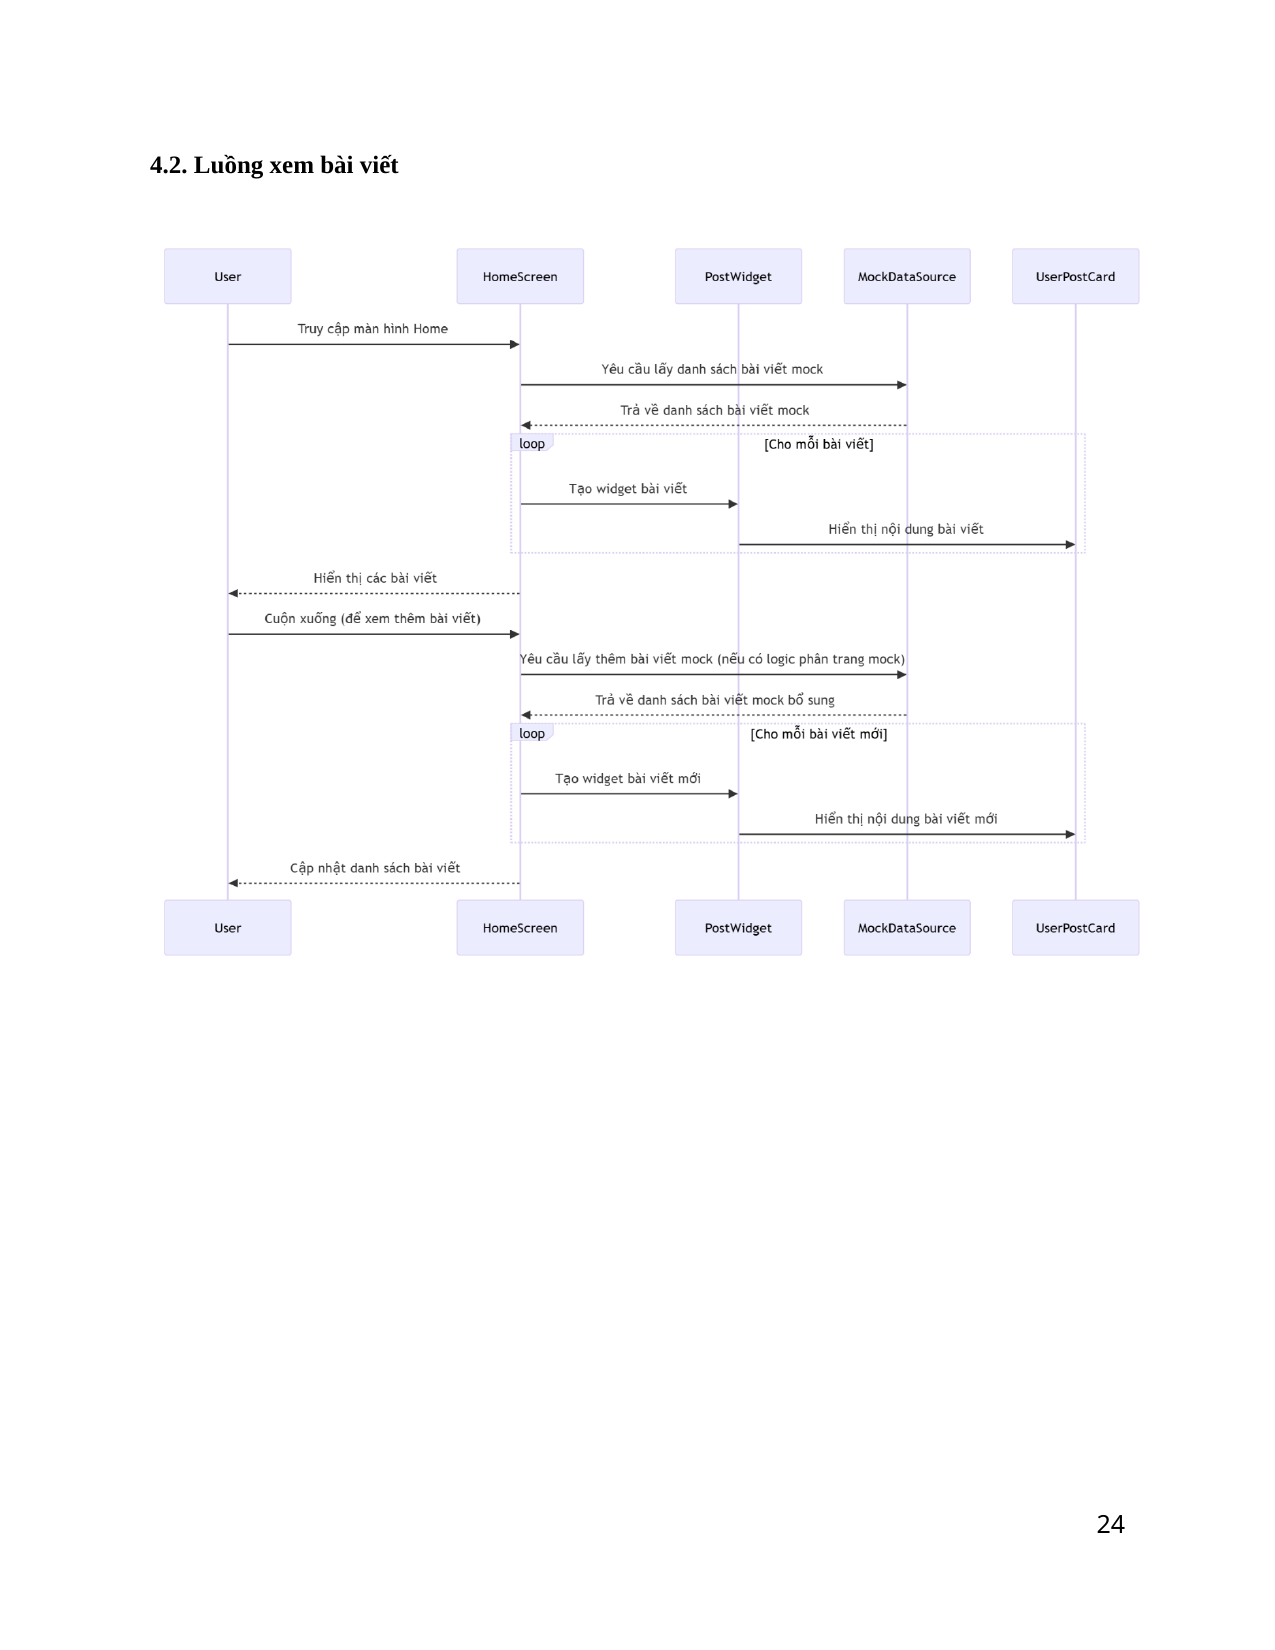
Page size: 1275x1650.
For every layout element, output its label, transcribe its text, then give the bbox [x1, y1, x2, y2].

picture [150, 241, 1150, 964]
subtitle 4.2. Luồng xem bài viết [150, 150, 1125, 179]
